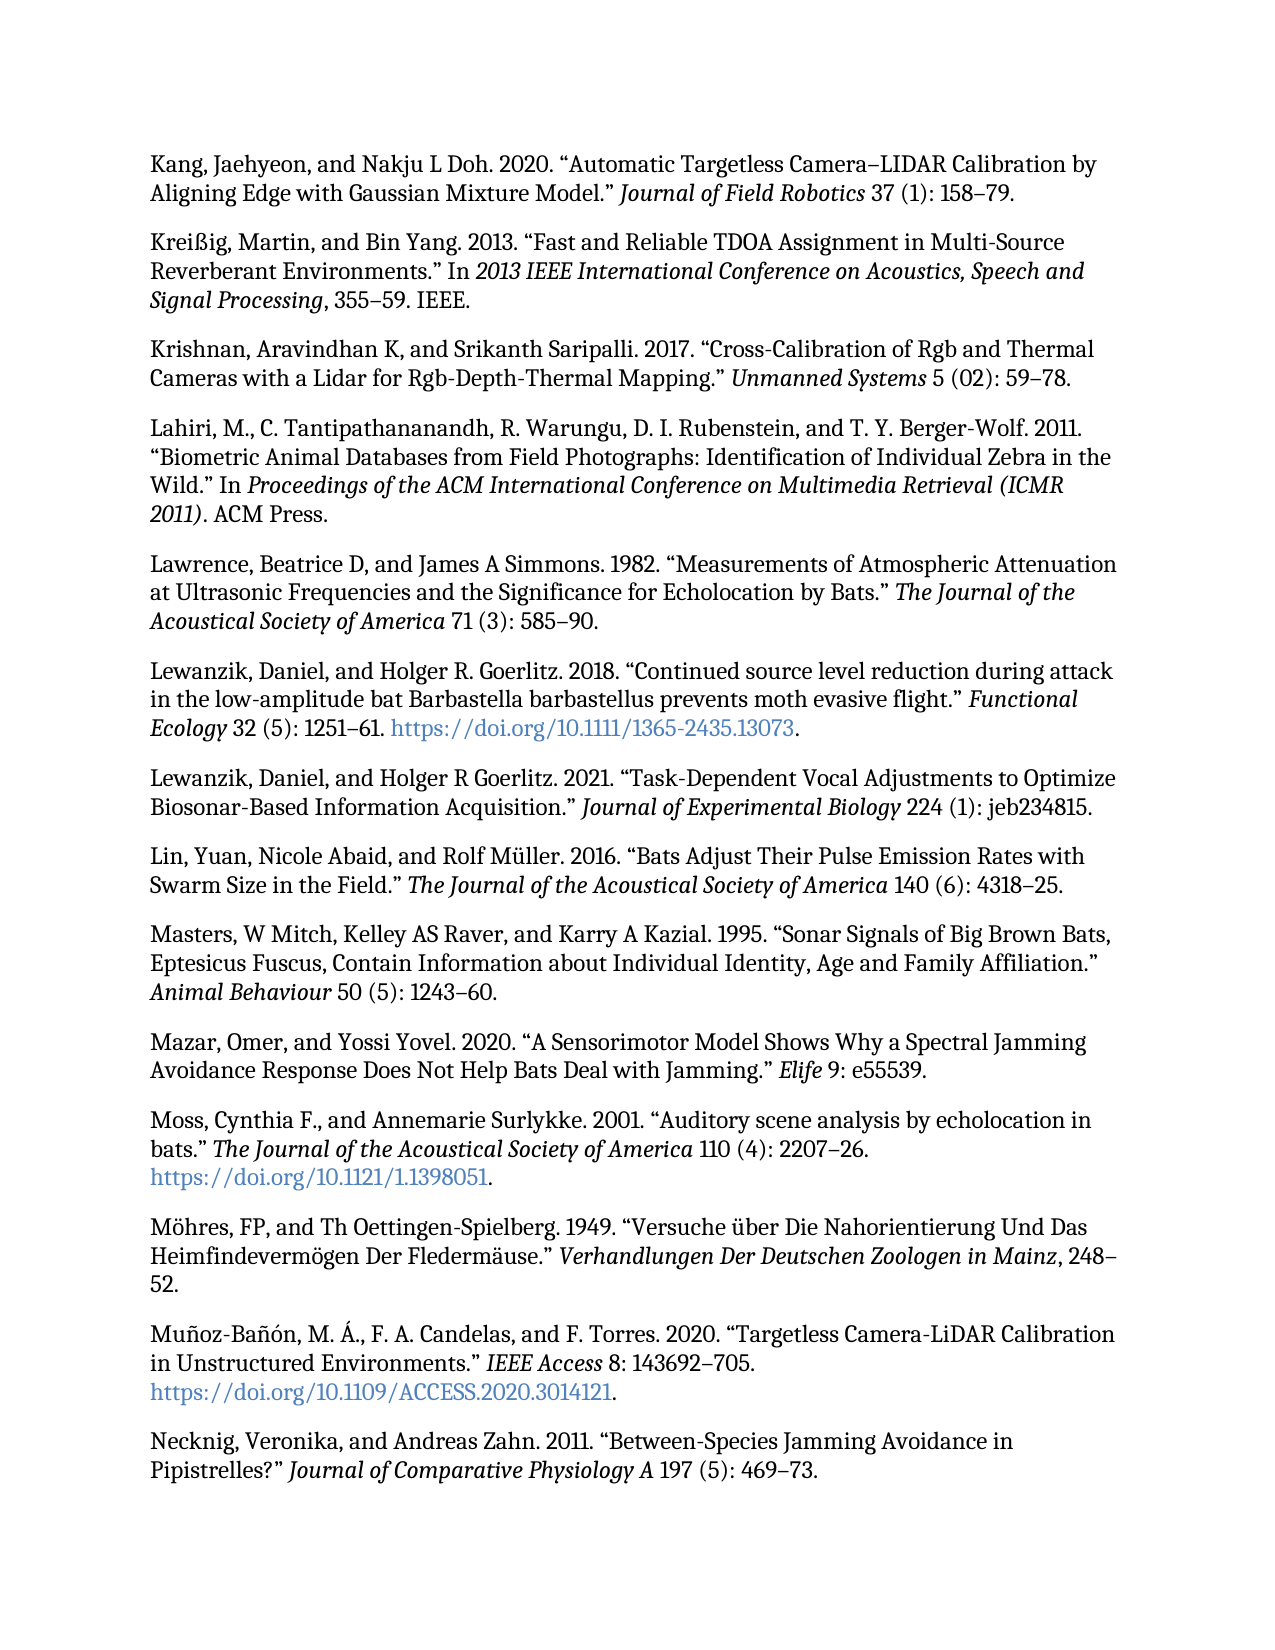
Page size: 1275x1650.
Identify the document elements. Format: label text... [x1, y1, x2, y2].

text Kang, Jaehyeon, and Nakju L Doh. 2020. “Automatic Targetless Camera–LIDAR Calibration by Aligning Edge with Gaussian Mixture Model.” Journal of Field Robotics 37 (1): 158–79. [150, 150, 1125, 207]
text Lawrence, Beatrice D, and James A Simmons. 1982. “Measurements of Atmospheric Attenuation at Ultrasonic Frequencies and the Significance for Echolocation by Bats.” The Journal of the Acoustical Society of America 71 (3): 585–90. [150, 549, 1125, 636]
text Masters, W Mitch, Kelley AS Raver, and Karry A Kazial. 1995. “Sonar Signals of Big Brown Bats, Eptesicus Fuscus, Contain Information about Individual Identity, Age and Family Affiliation.” Animal Behaviour 50 (5): 1243–60. [150, 920, 1125, 1007]
text Kreißig, Martin, and Bin Yang. 2013. “Fast and Reliable TDOA Assignment in Multi-Source Reverberant Environments.” In 2013 IEEE International Conference on Acoustics, Speech and Signal Processing, 355–59. IEEE. [150, 228, 1125, 314]
text Muñoz-Bañón, M. Á., F. A. Candelas, and F. Torres. 2020. “Targetless Camera-LiDAR Calibration in Unstructured Environments.” IEEE Access 8: 143692–705. https://doi.org/10.1109/ACCESS.2020.3014121. [150, 1320, 1125, 1406]
text Lewanzik, Daniel, and Holger R Goerlitz. 2021. “Task-Dependent Vocal Adjustments to Optimize Biosonar-Based Information Acquisition.” Journal of Experimental Biology 224 (1): jeb234815. [150, 764, 1125, 821]
text Krishnan, Aravindhan K, and Srikanth Saripalli. 2017. “Cross-Calibration of Rgb and Thermal Cameras with a Lidar for Rgb-Depth-Thermal Mapping.” Unmanned Systems 5 (02): 59–78. [150, 335, 1125, 393]
text Lewanzik, Daniel, and Holger R. Goerlitz. 2018. “Continued source level reduction during attack in the low-amplitude bat Barbastella barbastellus prevents moth evasive flight.” Functional Ecology 32 (5): 1251–61. https://doi.org/10.1111/1365-2435.13073. [150, 657, 1125, 743]
text Mazar, Omer, and Yossi Yovel. 2020. “A Sensorimotor Model Shows Why a Spectral Jamming Avoidance Response Does Not Help Bats Deal with Jamming.” Elife 9: e55539. [150, 1027, 1125, 1085]
text Lin, Yuan, Nicole Abaid, and Rolf Müller. 2016. “Bats Adjust Their Pulse Emission Rates with Swarm Size in the Field.” The Journal of the Acoustical Society of America 140 (6): 4318–25. [150, 842, 1125, 899]
text Moss, Cynthia F., and Annemarie Surlykke. 2001. “Auditory scene analysis by echolocation in bats.” The Journal of the Acoustical Society of America 110 (4): 2207–26. https://doi.org/10.1121/1.1398051. [150, 1106, 1125, 1192]
text Necknig, Veronika, and Andreas Zahn. 2011. “Between-Species Jamming Avoidance in Pipistrelles?” Journal of Comparative Physiology A 197 (5): 469–73. [150, 1427, 1125, 1484]
text Möhres, FP, and Th Oettingen-Spielberg. 1949. “Versuche über Die Nahorientierung Und Das Heimfindevermögen Der Fledermäuse.” Verhandlungen Der Deutschen Zoologen in Mainz, 248–52. [150, 1213, 1125, 1299]
text Lahiri, M., C. Tantipathananandh, R. Warungu, D. I. Rubenstein, and T. Y. Berger-Wolf. 2011. “Biometric Animal Databases from Field Photographs: Identification of Individual Zebra in the Wild.” In Proceedings of the ACM International Conference on Multimedia Retrieval (ICMR 2011). ACM Press. [150, 414, 1125, 529]
